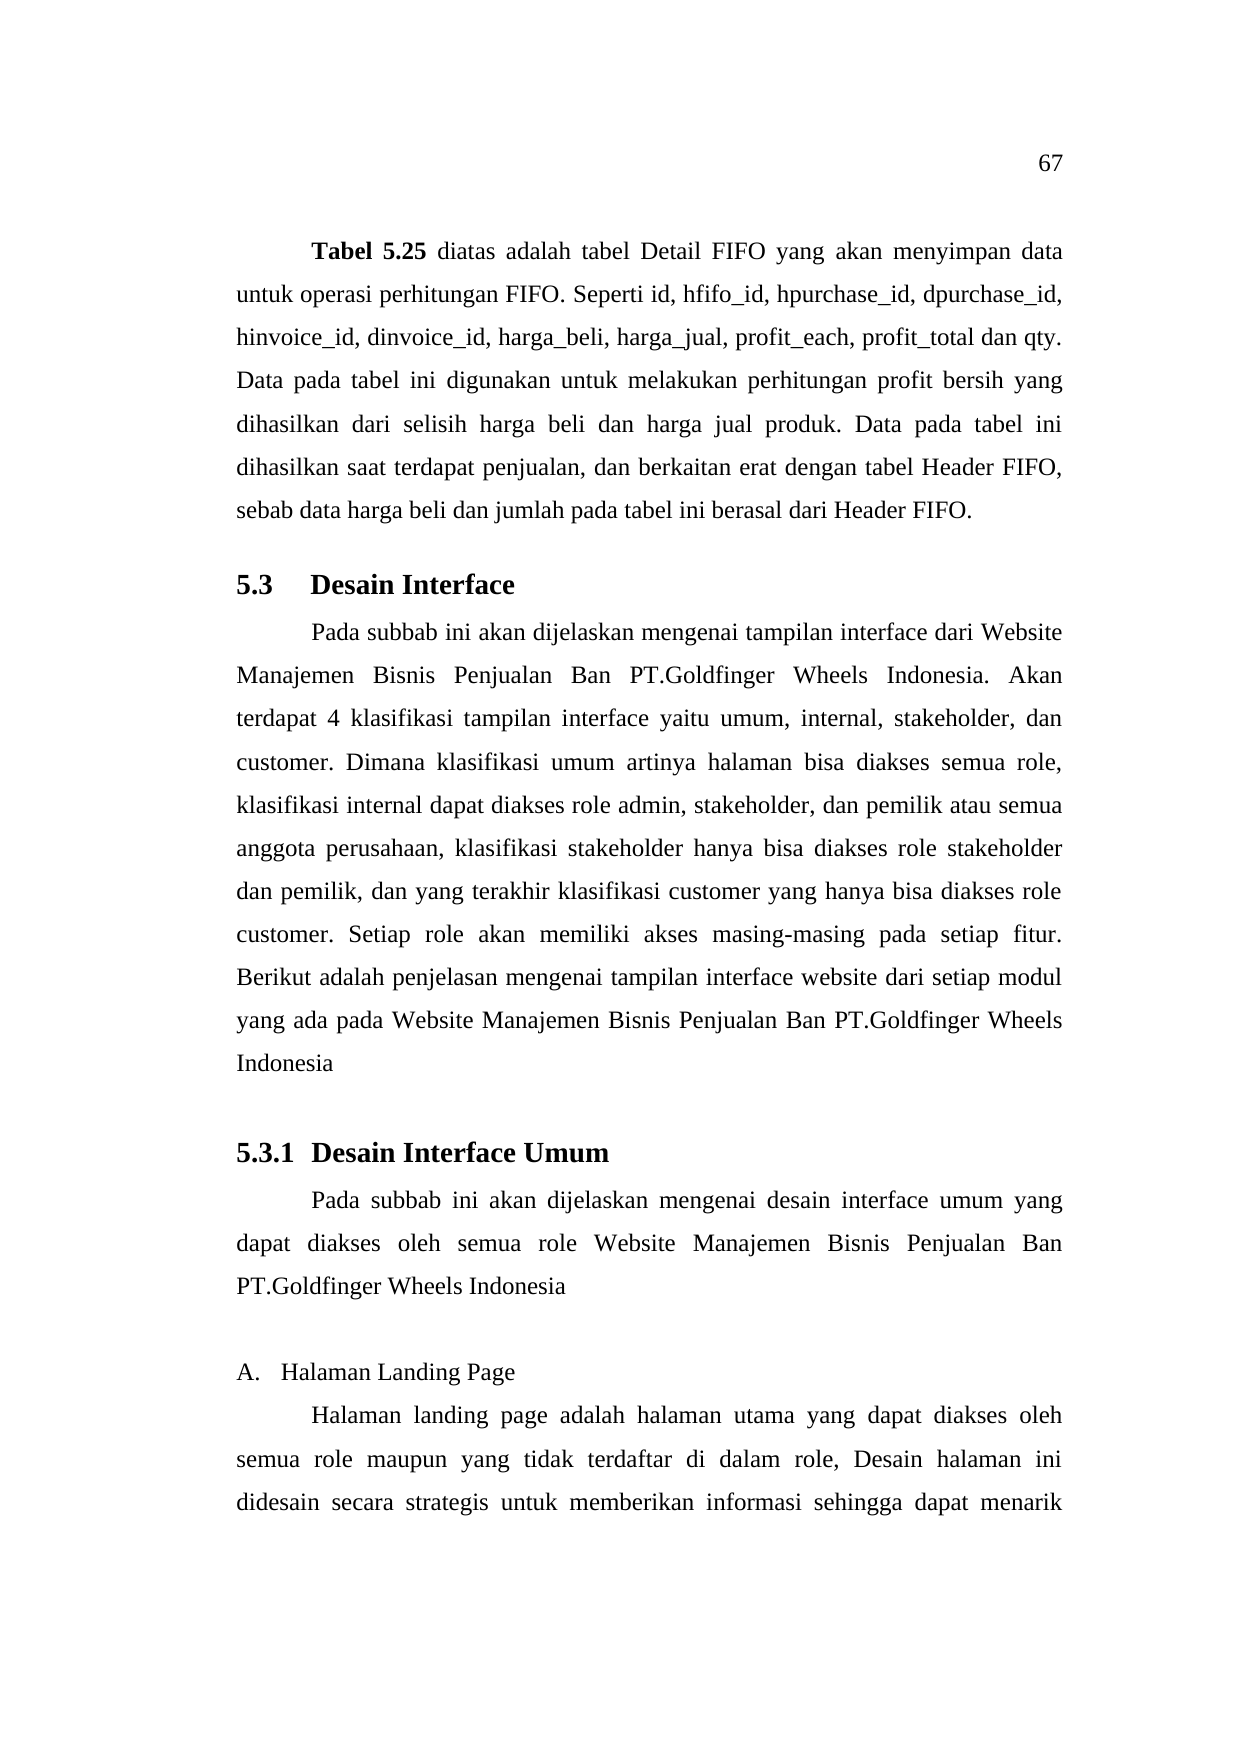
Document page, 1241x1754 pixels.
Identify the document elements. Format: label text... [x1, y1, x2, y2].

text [236, 1401, 1063, 1516]
list Desain Interface [236, 567, 1063, 600]
text Tabel 5.25 diatas adalah tabel Detail FIFO yang akan menyimpan data untuk operasi perhitungan FIFO. Seperti id, hfifo_id, hpurchase_id, dpurchase_id, hinvoice_id, dinvoice_id, harga_beli, harga_jual, profit_each, profit_total dan qty. Data pada tabel ini digunakan untuk melakukan perhitungan profit bersih yang dihasilkan dari selisih harga beli dan harga jual produk. Data pada tabel ini dihasilkan saat terdapat penjualan, dan berkaitan erat dengan tabel Header FIFO, sebab data harga beli dan jumlah pada tabel ini berasal dari Header FIFO. [236, 236, 1063, 323]
text Pada subbab ini akan dijelaskan mengenai tampilan interface dari Website Manajemen Bisnis Penjualan Ban PT.Goldfinger Wheels Indonesia. Akan terdapat 4 klasifikasi tampilan interface yaitu umum, internal, stakeholder, dan customer. Dimana klasifikasi umum artinya halaman bisa diakses semua role, klasifikasi internal dapat diakses role admin, stakeholder, dan pemilik atau semua anggota perusahaan, klasifikasi stakeholder hanya bisa diakses role stakeholder dan pemilik, dan yang terakhir klasifikasi customer yang hanya bisa diakses role customer. Setiap role akan memiliki akses masing-masing pada setiap fitur. Berikut adalah penjelasan mengenai tampilan interface website dari setiap modul yang ada pada Website Manajemen Bisnis Penjualan Ban PT.Goldfinger Wheels Indonesia [236, 617, 1063, 1077]
list Halaman Landing Page [236, 1357, 1063, 1386]
text Tabel 5.25 diatas adalah tabel Detail FIFO yang akan menyimpan data untuk operasi perhitungan FIFO. Seperti id, hfifo_id, hpurchase_id, dpurchase_id, hinvoice_id, dinvoice_id, harga_beli, harga_jual, profit_each, profit_total dan qty. Data pada tabel ini digunakan untuk melakukan perhitungan profit bersih yang dihasilkan dari selisih harga beli dan harga jual produk. Data pada tabel ini dihasilkan saat terdapat penjualan, dan berkaitan erat dengan tabel Header FIFO, sebab data harga beli dan jumlah pada tabel ini berasal dari Header FIFO. [236, 351, 1063, 524]
text Pada subbab ini akan dijelaskan mengenai desain interface umum yang dapat diakses oleh semua role Website Manajemen Bisnis Penjualan Ban PT.Goldfinger Wheels Indonesia [236, 1185, 1063, 1300]
list Desain Interface Umum [236, 1135, 1063, 1168]
